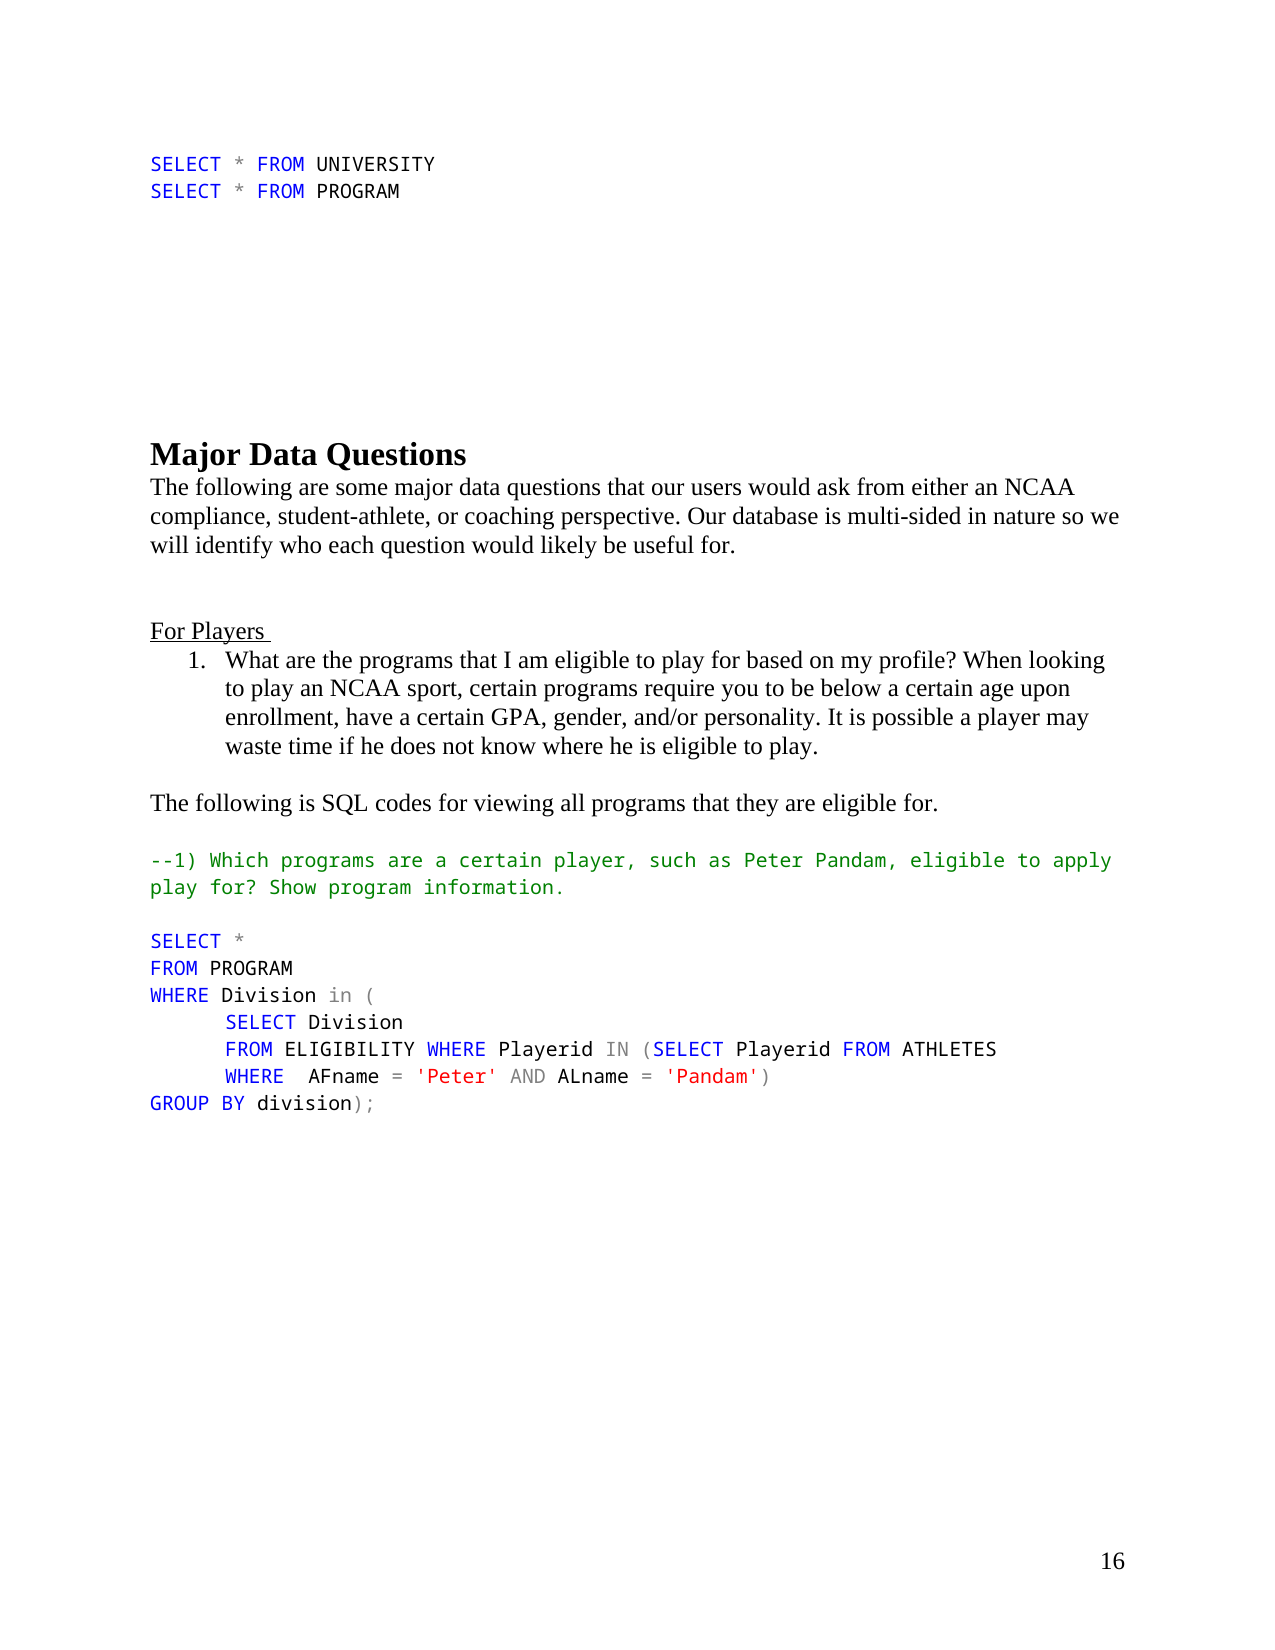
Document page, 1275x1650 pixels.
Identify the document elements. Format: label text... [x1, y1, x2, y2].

text FROM PROGRAM [150, 954, 1125, 981]
text SELECT * FROM PROGRAM [150, 177, 1125, 204]
text WHERE AFname = 'Peter' AND ALname = 'Pandam') [150, 1062, 1125, 1089]
text The following are some major data questions that our users would ask from either an NCAA compliance, student-athlete, or coaching perspective. Our database is multi-sided in nature so we will identify who each question would likely be useful for. [150, 472, 1125, 558]
text WHERE Division in ( [150, 981, 1125, 1008]
text GROUP BY division); [150, 1089, 1125, 1116]
text --1) Which programs are a certain player, such as Peter Pandam, eligible to apply play for? Show program information. [150, 846, 1125, 900]
text The following is SQL codes for viewing all programs that they are eligible for. [150, 788, 1125, 817]
text SELECT Division [150, 1008, 1125, 1035]
list What are the programs that I am eligible to play for based on my profile? When looking to play an NCAA sport, certain programs require you to be below a certain age upon enrollment, have a certain GPA, gender, and/or personality. It is possible a player may waste time if he does not know where he is eligible to play. [187, 645, 1125, 760]
text For Players [150, 616, 1125, 645]
text SELECT * FROM UNIVERSITY [150, 150, 1125, 177]
text FROM ELIGIBILITY WHERE Playerid IN (SELECT Playerid FROM ATHLETES [150, 1035, 1125, 1062]
text Major Data Questions [150, 434, 1125, 472]
text SELECT * [150, 927, 1125, 954]
